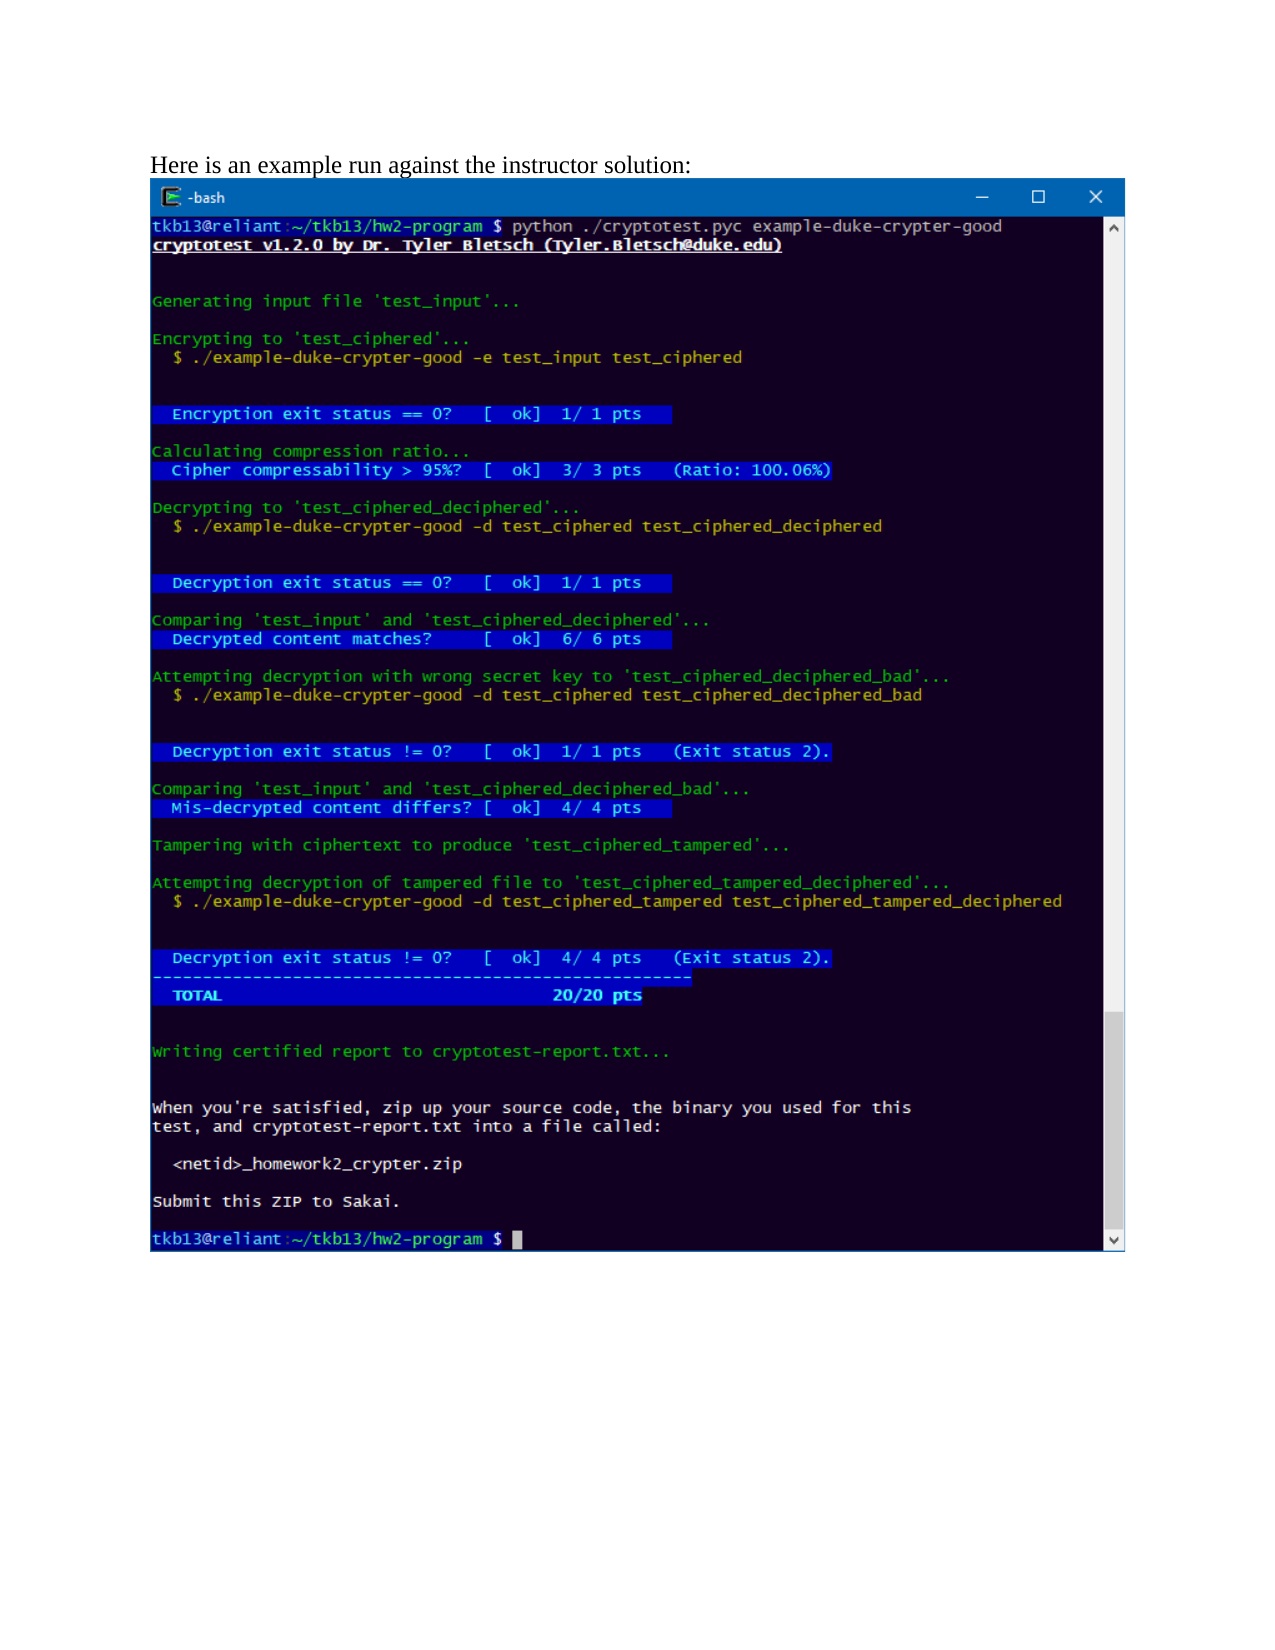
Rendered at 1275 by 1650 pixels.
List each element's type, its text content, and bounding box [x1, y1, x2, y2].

picture [150, 178, 1125, 1252]
text Here is an example run against the instructor solution: [150, 150, 1125, 178]
